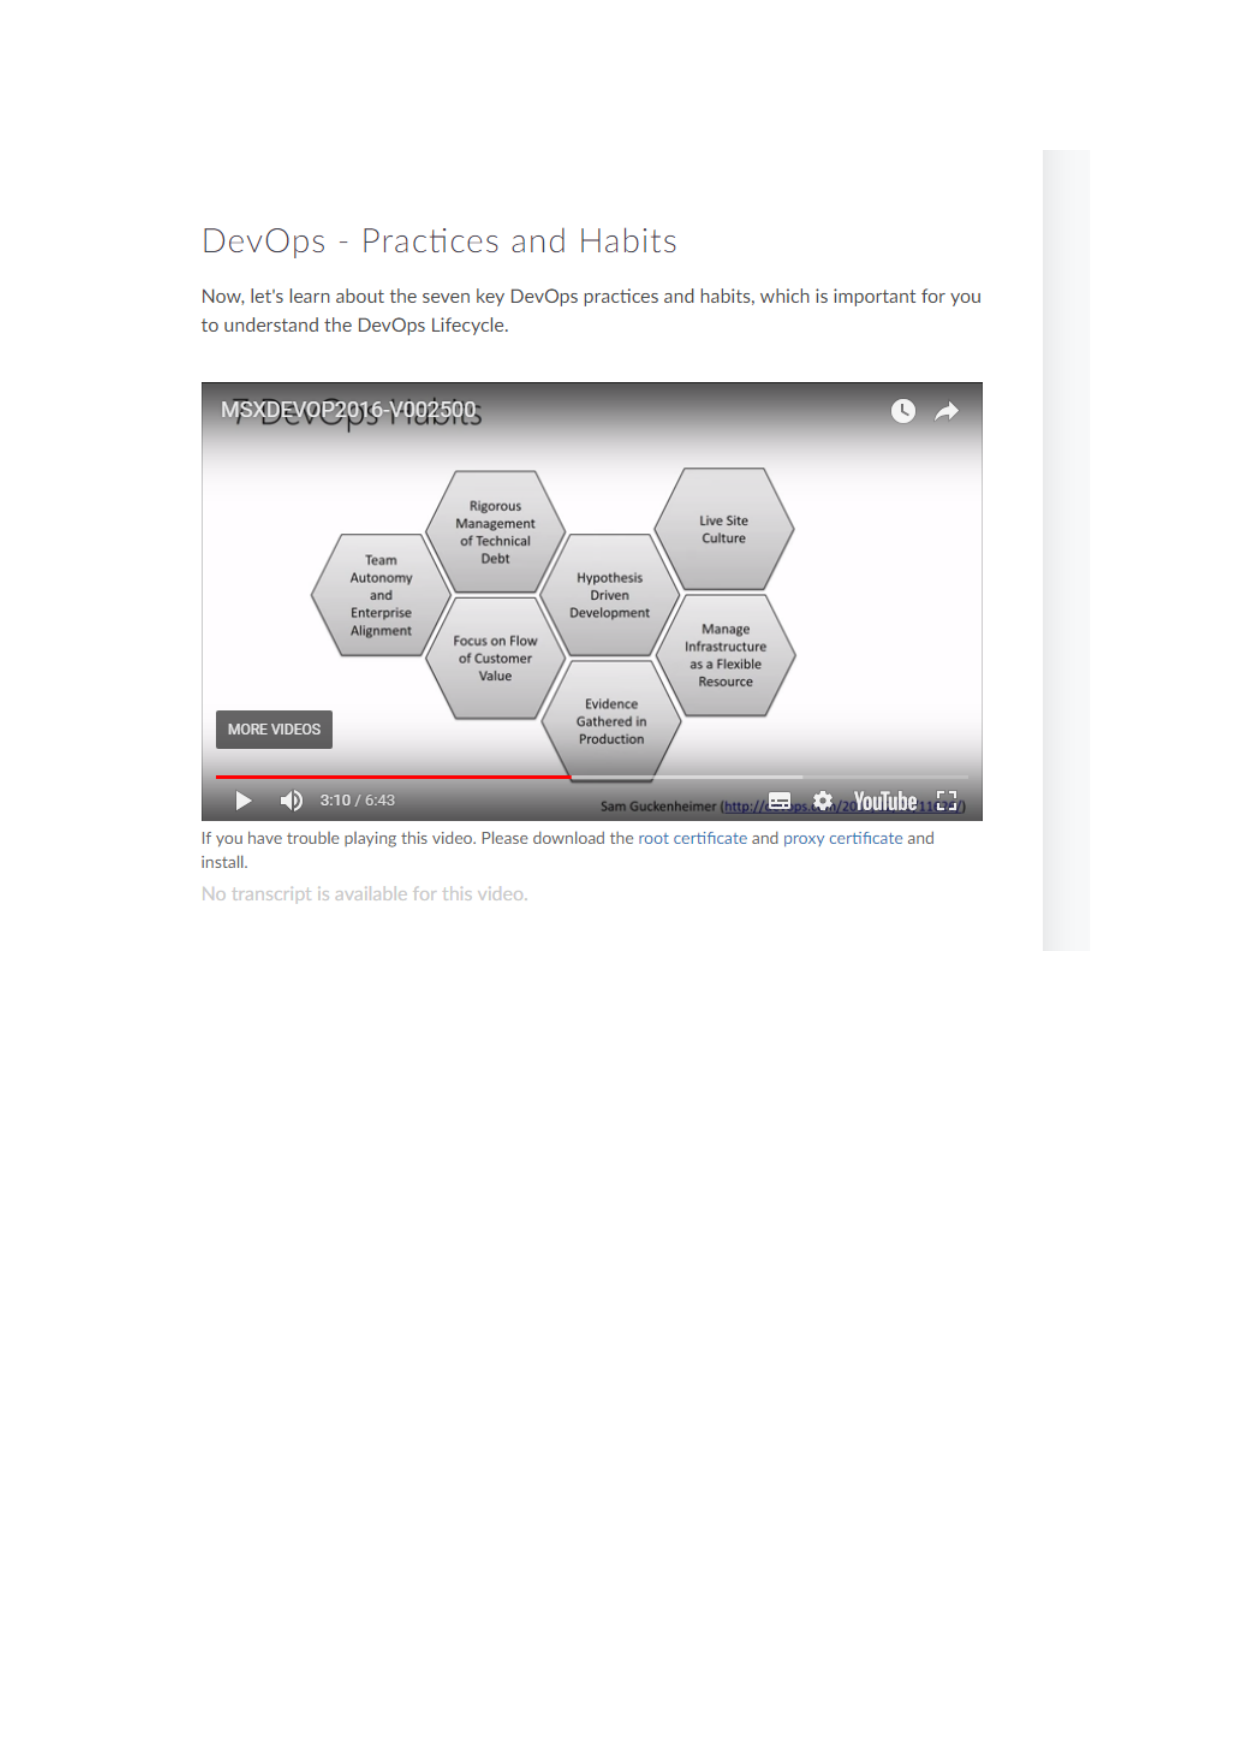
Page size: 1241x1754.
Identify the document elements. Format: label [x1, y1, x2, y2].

picture [150, 150, 1091, 951]
